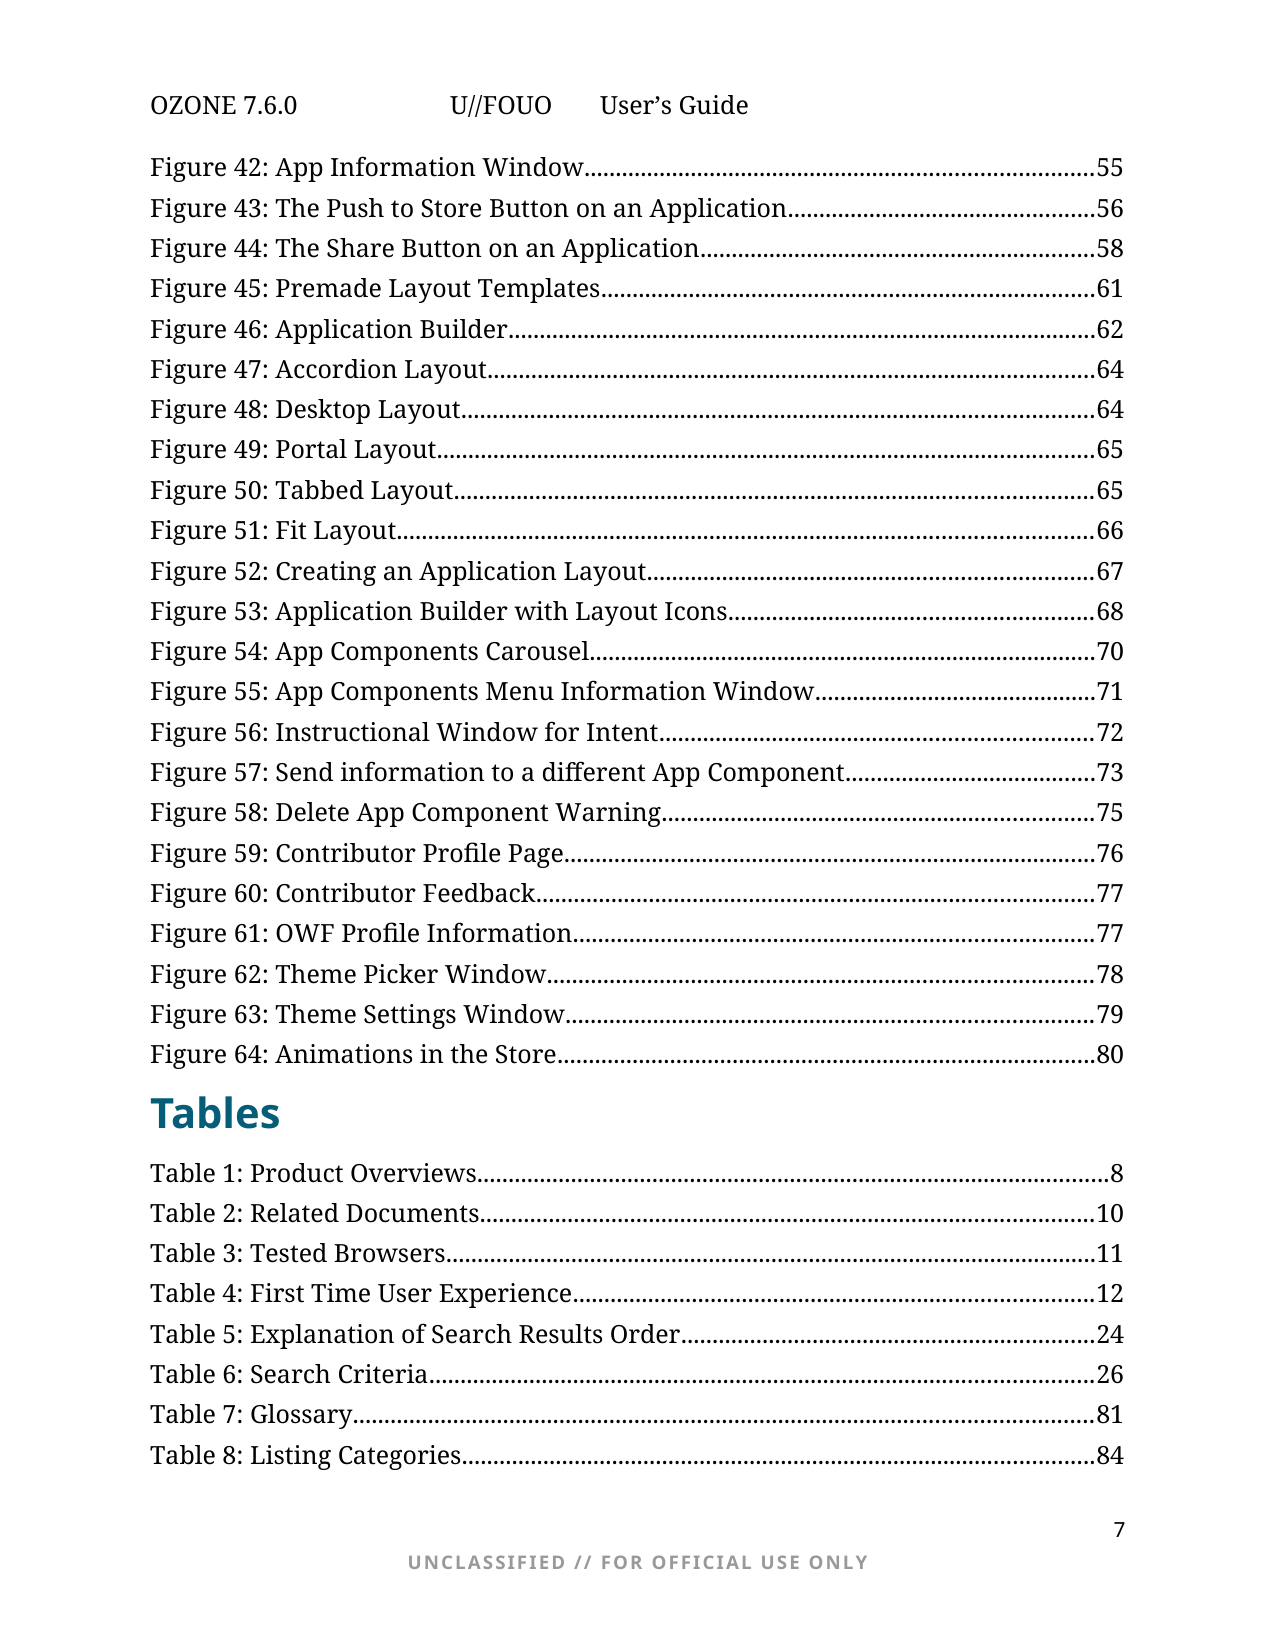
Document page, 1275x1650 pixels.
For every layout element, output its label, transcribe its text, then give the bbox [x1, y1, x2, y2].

text Figure 54: App Components Carousel 70 [150, 634, 1125, 668]
text Figure 61: OWF Profile Information 77 [150, 916, 1125, 950]
text Figure 60: Contributor Feedback 77 [150, 876, 1125, 910]
text Figure 47: Accordion Layout 64 [150, 352, 1125, 386]
text Figure 62: Theme Picker Window 78 [150, 956, 1125, 990]
text Figure 45: Premade Layout Templates 61 [150, 271, 1125, 305]
text Table 8: Listing Categories 84 [150, 1437, 1125, 1471]
text Figure 56: Instructional Window for Intent 72 [150, 714, 1125, 748]
text Figure 53: Application Builder with Layout Icons 68 [150, 593, 1125, 627]
text Figure 59: Contributor Profile Page 76 [150, 835, 1125, 869]
text Figure 44: The Share Button on an Application 58 [150, 231, 1125, 265]
text Figure 64: Animations in the Store 80 [150, 1037, 1125, 1071]
subtitle Tables [150, 1083, 1125, 1140]
text Figure 42: App Information Window 55 [150, 150, 1125, 184]
text Figure 48: Desktop Layout 64 [150, 392, 1125, 426]
text Figure 49: Portal Layout 65 [150, 432, 1125, 466]
text Table 6: Search Criteria 26 [150, 1357, 1125, 1391]
text Figure 50: Tabbed Layout 65 [150, 472, 1125, 507]
text Table 3: Tested Browsers 11 [150, 1236, 1125, 1270]
text Figure 63: Theme Settings Window 79 [150, 997, 1125, 1031]
text Figure 58: Delete App Component Warning 75 [150, 795, 1125, 829]
text Table 1: Product Overviews 8 [150, 1155, 1125, 1189]
text Figure 52: Creating an Application Layout 67 [150, 553, 1125, 587]
text Table 4: First Time User Experience 12 [150, 1276, 1125, 1310]
text Figure 51: Fit Layout 66 [150, 513, 1125, 547]
text Table 5: Explanation of Search Results Order 24 [150, 1316, 1125, 1351]
text Table 2: Related Documents 10 [150, 1196, 1125, 1229]
text Figure 55: App Components Menu Information Window 71 [150, 674, 1125, 708]
text Figure 46: Application Builder 62 [150, 311, 1125, 345]
text Figure 57: Send information to a different App Component 73 [150, 755, 1125, 789]
text Figure 43: The Push to Store Button on an Application 56 [150, 190, 1125, 224]
text Table 7: Glossary 81 [150, 1397, 1125, 1431]
